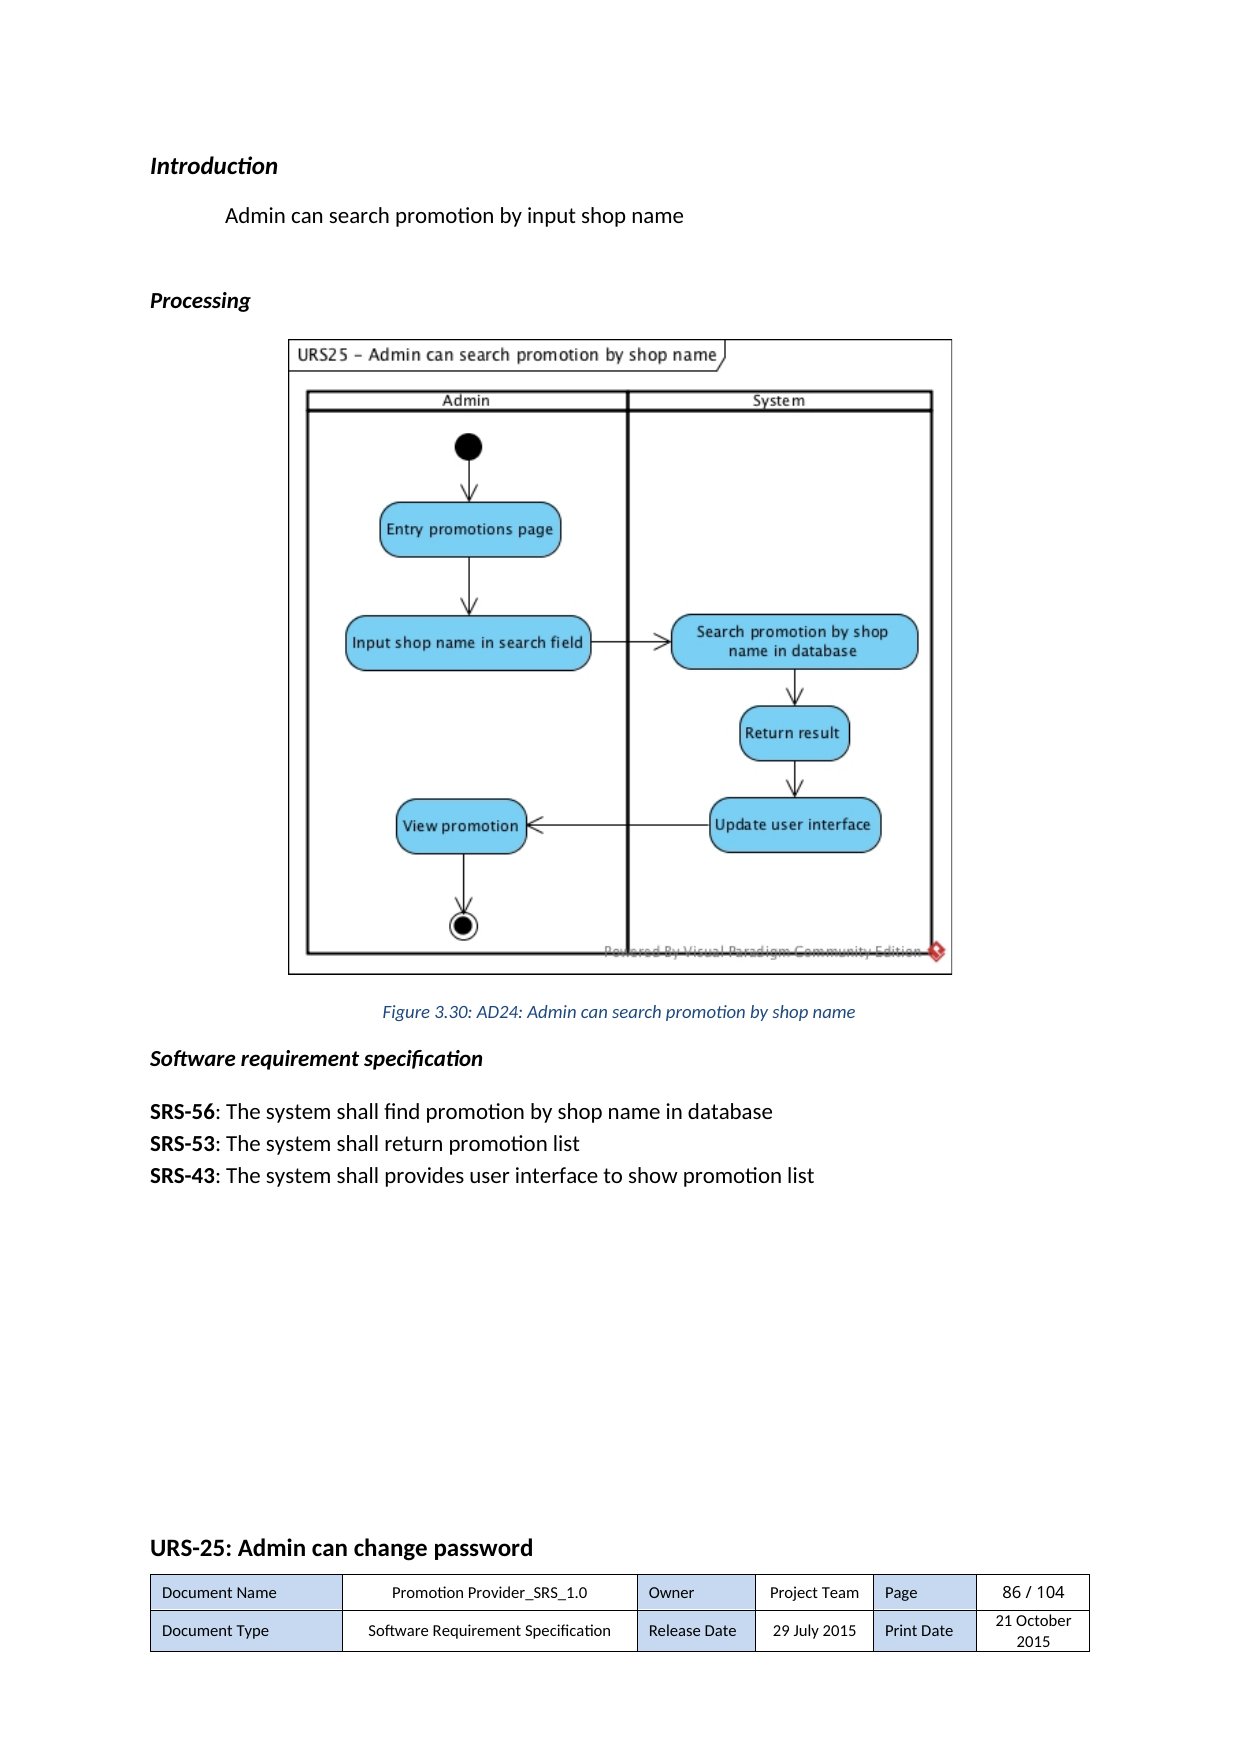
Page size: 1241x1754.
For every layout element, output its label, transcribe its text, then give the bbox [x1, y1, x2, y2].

text Admin can search promotion by input shop name [225, 201, 1090, 262]
text Introduction [150, 150, 1090, 181]
text SRS-56: The system shall find promotion by shop name in database SRS-53: The system shall return promotion list SRS-43: The system shall provides user interface to show promotion list [150, 1097, 1090, 1189]
text URS-25: Admin can change password [150, 1532, 1090, 1563]
picture [288, 339, 953, 975]
text Processing [150, 287, 1090, 314]
text Figure 3.30: AD24: Admin can search promotion by shop name [150, 1000, 1090, 1023]
text Software requirement specification [150, 1044, 1090, 1072]
